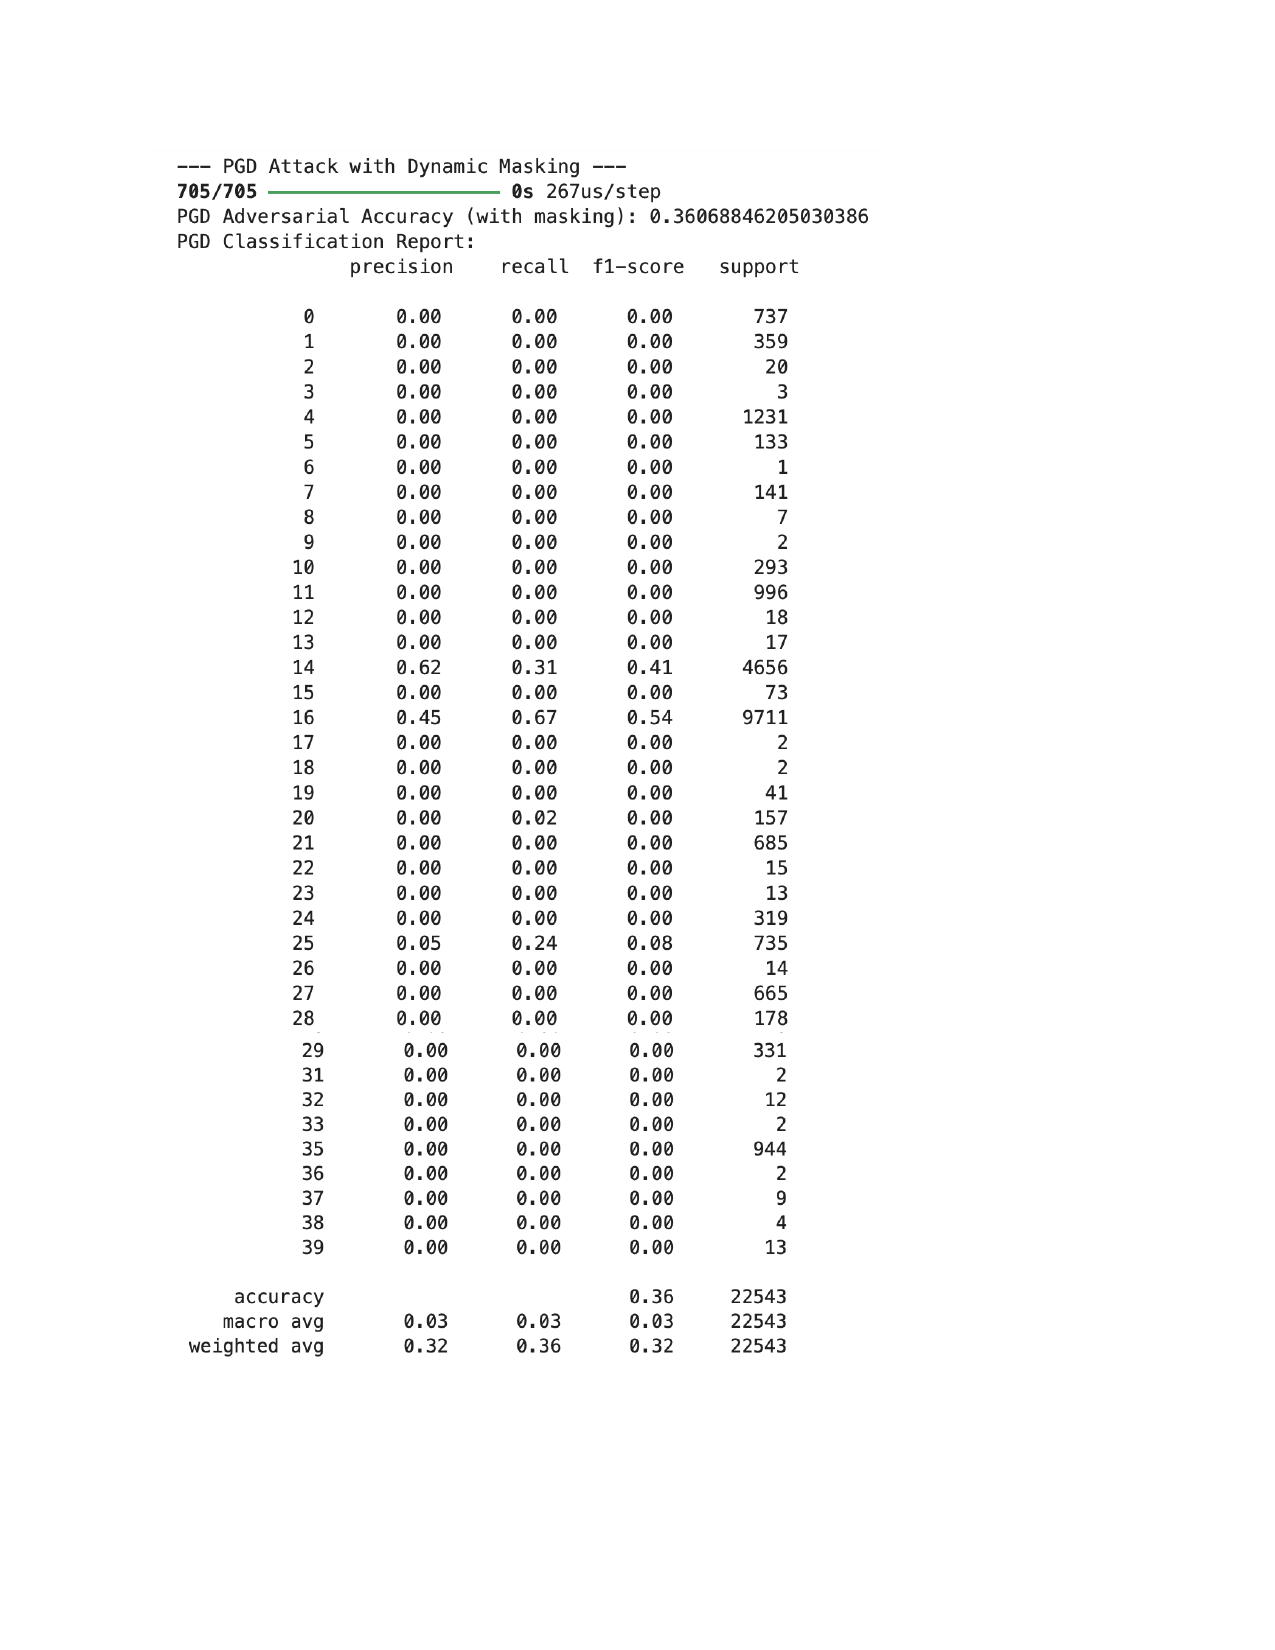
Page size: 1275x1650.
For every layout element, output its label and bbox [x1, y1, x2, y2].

picture [150, 150, 883, 1029]
picture [150, 1032, 845, 1368]
